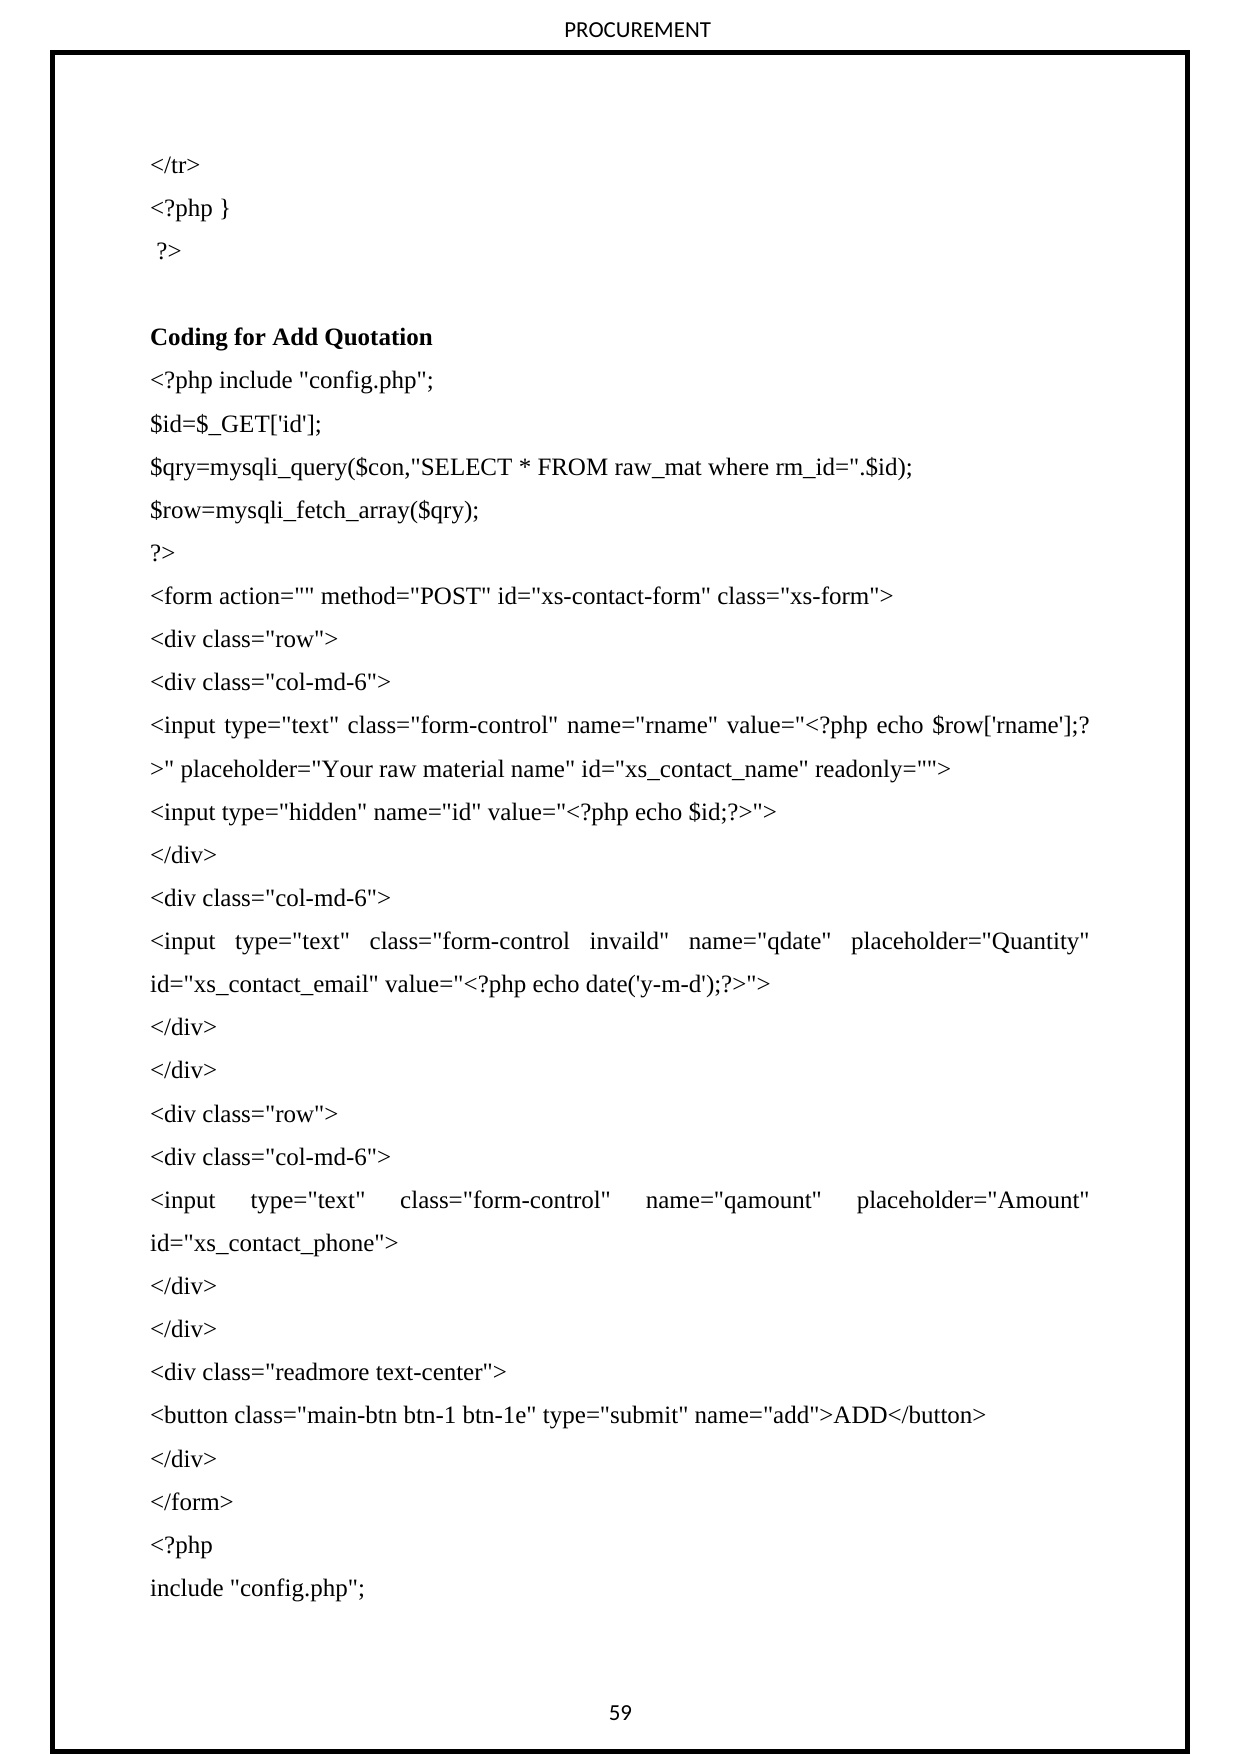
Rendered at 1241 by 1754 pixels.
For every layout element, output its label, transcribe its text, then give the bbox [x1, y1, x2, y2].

text <input type="text" class="form-control" name="qamount" placeholder="Amount" id="xs_contact_phone"> [150, 1185, 1090, 1257]
text </div> [150, 1271, 1090, 1300]
text </div> [150, 1444, 1090, 1472]
text </div> [150, 840, 1090, 869]
text </div> [150, 1012, 1090, 1041]
text <div class="row"> [150, 1099, 1090, 1127]
text ?> [150, 538, 1090, 567]
text $id=$_GET['id']; [150, 409, 1090, 437]
text ?> [150, 236, 1090, 265]
text <?php [150, 1530, 1090, 1559]
text Coding for Add Quotation [150, 322, 1090, 351]
text <div class="readmore text-center"> [150, 1357, 1090, 1386]
text <input type="text" class="form-control invaild" name="qdate" placeholder="Quantity" id="xs_contact_email" value="<?php echo date('y-m-d');?>"> [150, 926, 1090, 998]
text <div class="row"> [150, 624, 1090, 653]
text <?php include "config.php"; [150, 366, 1090, 394]
text <button class="main-btn btn-1 btn-1e" type="submit" name="add">ADD</button> [150, 1401, 1090, 1429]
text <div class="col-md-6"> [150, 883, 1090, 912]
text <form action="" method="POST" id="xs-contact-form" class="xs-form"> [150, 581, 1090, 610]
text </form> [150, 1487, 1090, 1516]
text <div class="col-md-6"> [150, 1142, 1090, 1171]
text <div class="col-md-6"> [150, 667, 1090, 696]
text <input type="text" class="form-control" name="rname" value="<?php echo $row['rname'];?>" placeholder="Your raw material name" id="xs_contact_name" readonly=""> [150, 711, 1090, 782]
text <input type="hidden" name="id" value="<?php echo $id;?>"> [150, 797, 1090, 826]
text <?php } [150, 193, 1090, 222]
text $qry=mysqli_query($con,"SELECT * FROM raw_mat where rm_id=".$id); [150, 452, 1090, 481]
text include "config.php"; [150, 1573, 1090, 1602]
text </div> [150, 1314, 1090, 1343]
text $row=mysqli_fetch_array($qry); [150, 495, 1090, 524]
text </div> [150, 1056, 1090, 1084]
text </tr> [150, 150, 1090, 179]
